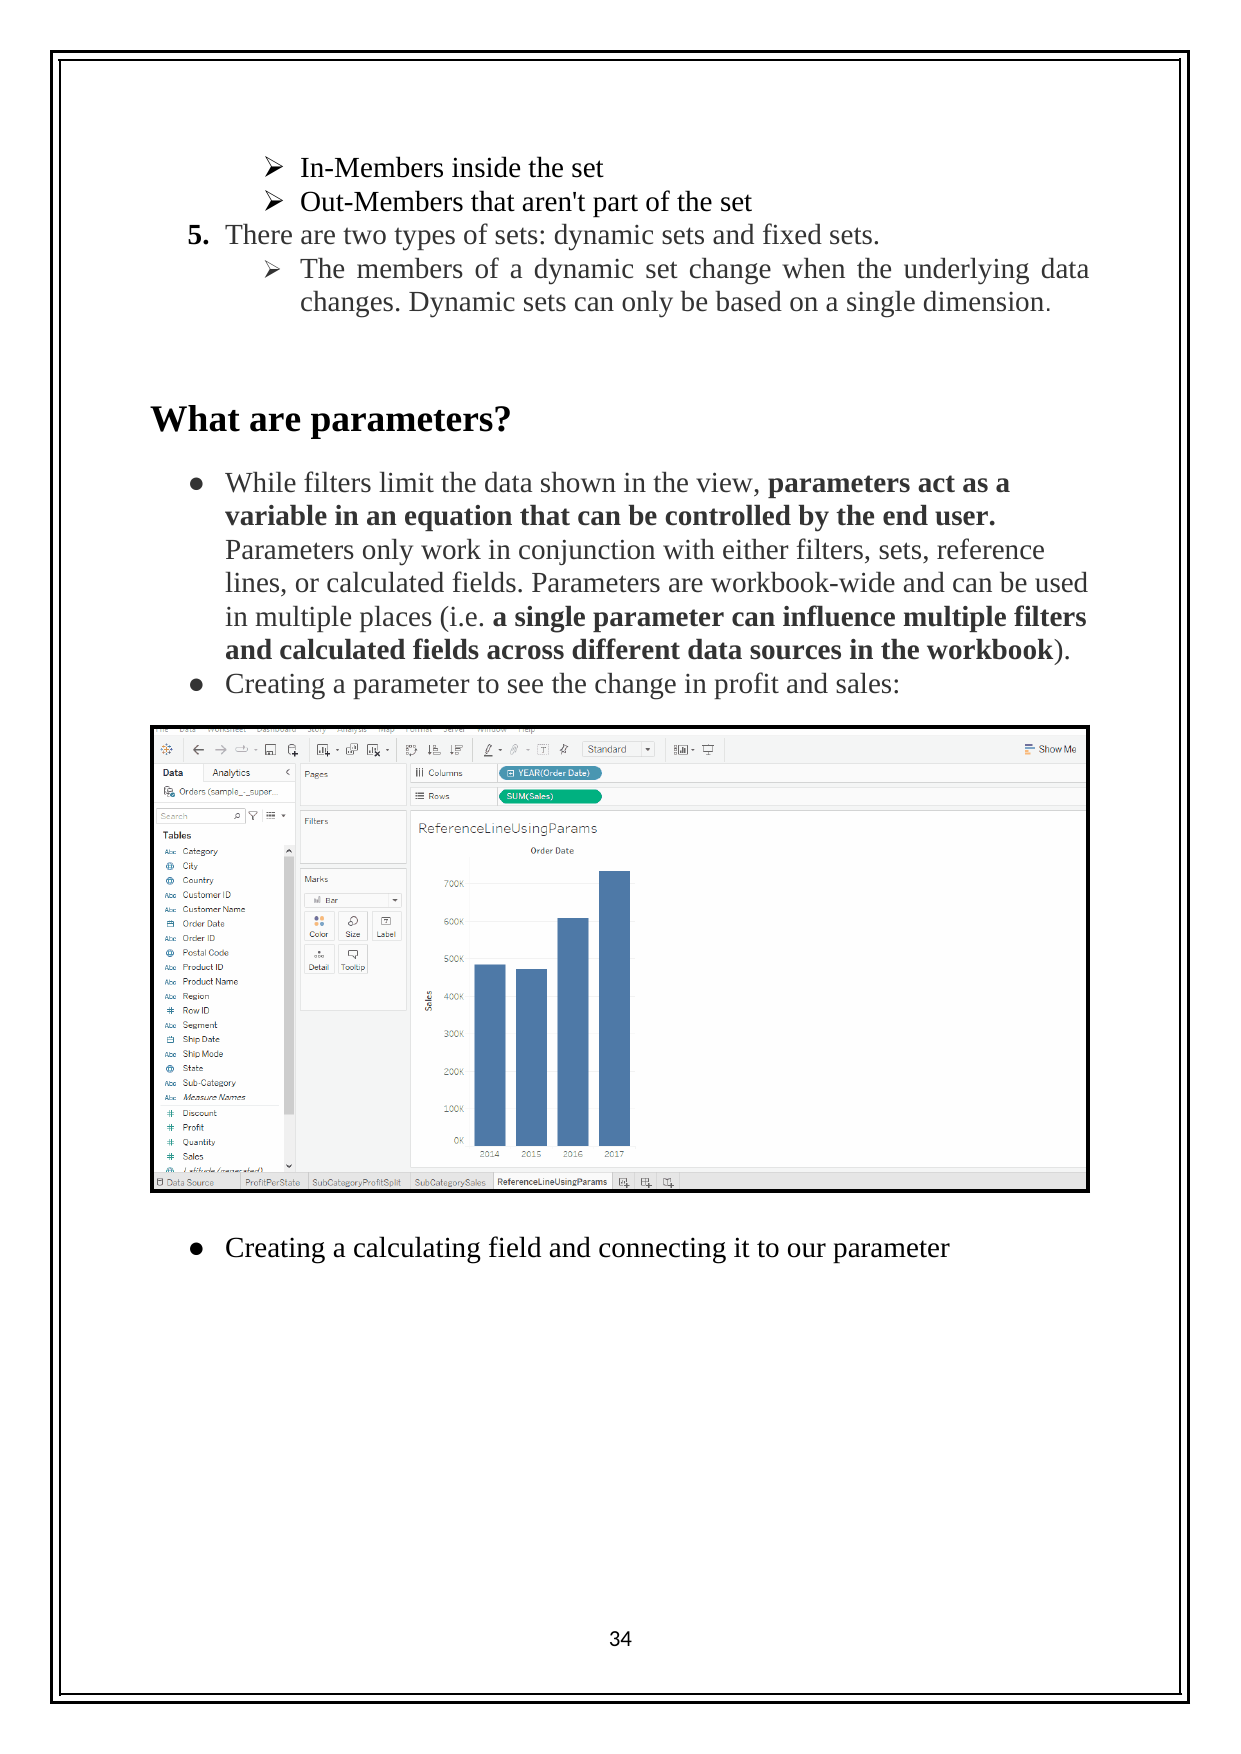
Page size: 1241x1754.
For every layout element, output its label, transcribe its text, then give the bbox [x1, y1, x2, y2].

list The members of a dynamic set change when the underlying data changes. Dynamic sets can only be based on a single dimension. [262, 251, 1090, 318]
picture [154, 729, 1086, 1189]
text What are parameters? [150, 397, 1090, 440]
list While filters limit the data shown in the view, parameters act as a variable in an equation that can be controlled by the end user. Parameters only work in conjunction with either filters, sets, reference lines, or calculated fields. Parameters are workbook-wide and can be used in multiple places (i.e. a single parameter can influence multiple filters and calculated fields across different data sources in the workbook). [187, 465, 1090, 666]
list In-Members inside the set [262, 150, 1090, 184]
list There are two types of sets: dynamic sets and fixed sets. [187, 217, 1090, 251]
list Creating a parameter to see the change in profit and sales: [187, 666, 1090, 699]
list Out-Members that aren't part of the set [262, 184, 1090, 217]
list Creating a calculating field and connecting it to our parameter [187, 1230, 1090, 1264]
